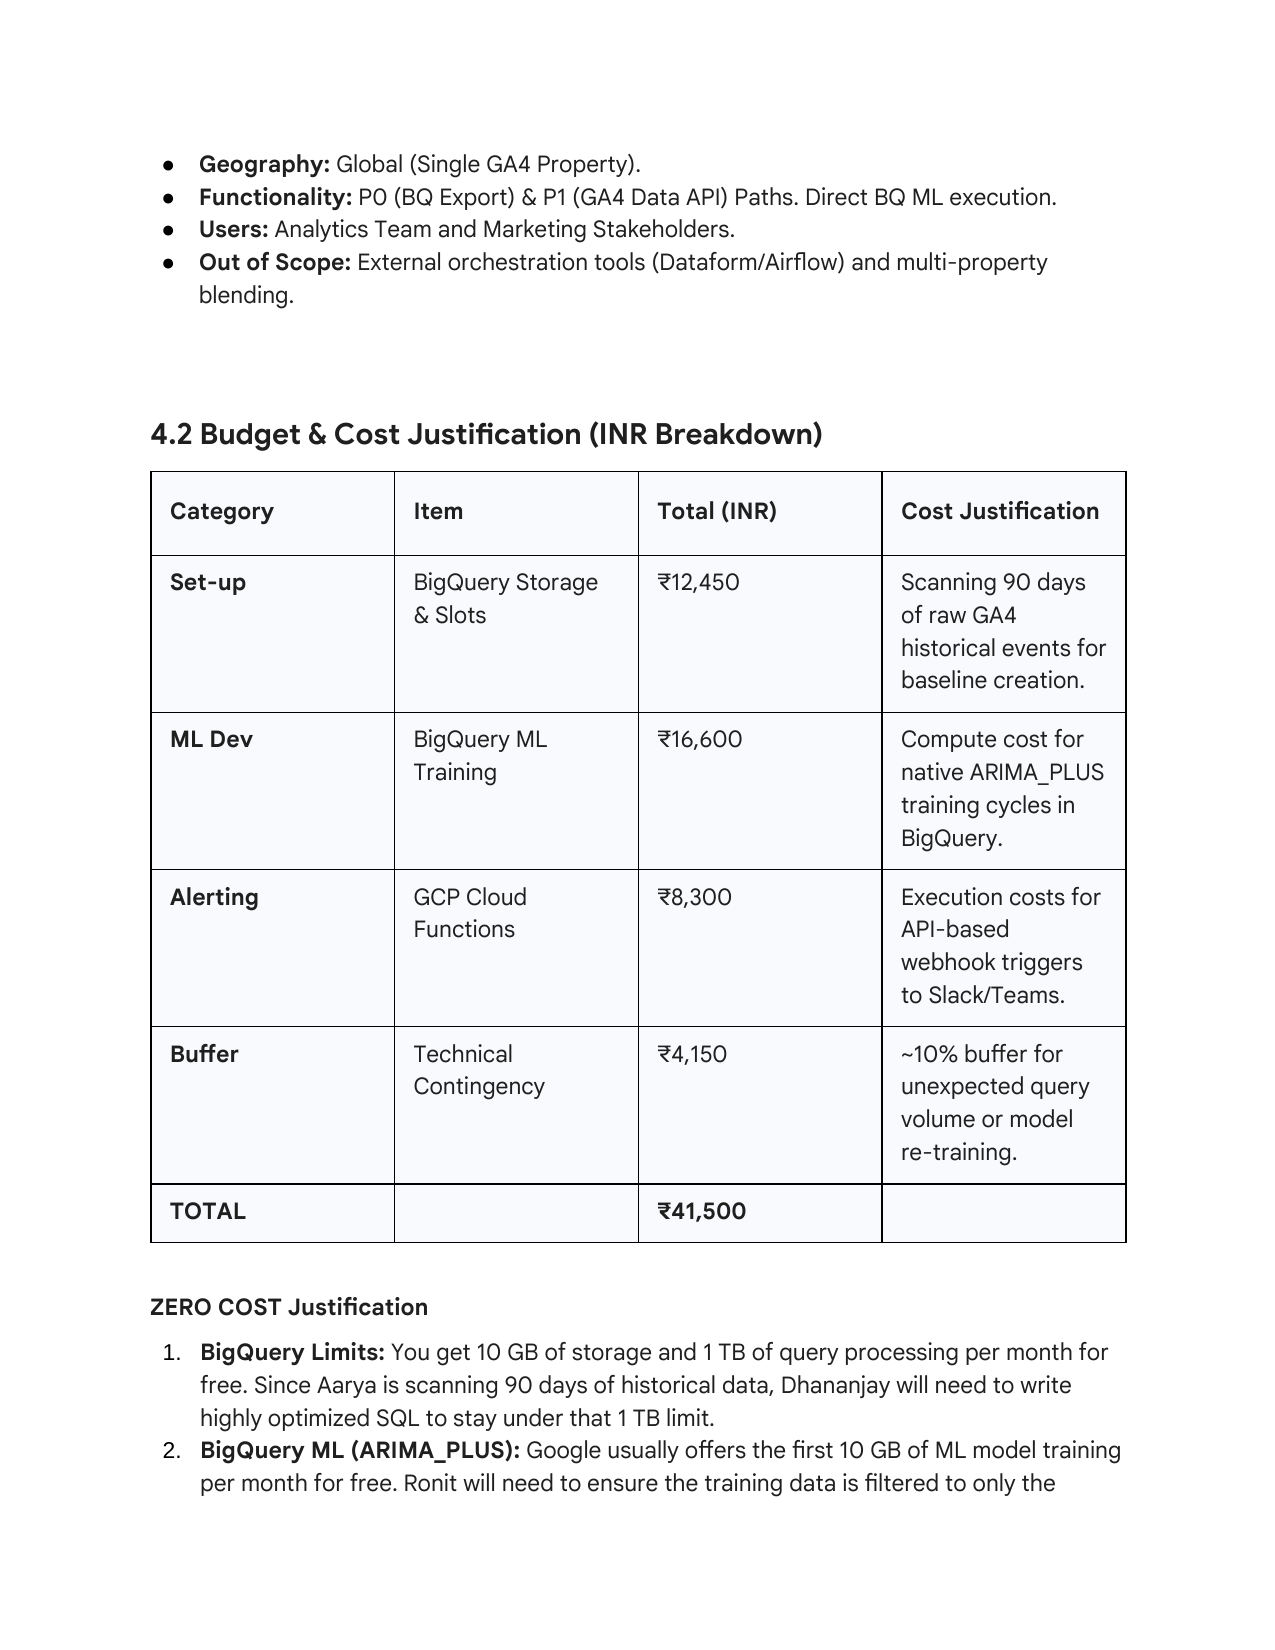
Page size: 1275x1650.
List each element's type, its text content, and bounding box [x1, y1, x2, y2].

table_cell [883, 1185, 1125, 1242]
table_cell Technical Contingency [395, 1027, 638, 1183]
table_cell ML Dev [152, 713, 394, 869]
table_cell Buffer [152, 1027, 394, 1183]
table_cell BigQuery ML Training [395, 713, 638, 869]
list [162, 1437, 1125, 1498]
table_header Cost Justification [883, 472, 1125, 554]
table_cell ₹12,450 [639, 556, 881, 712]
table_header Category [152, 472, 394, 554]
text ZERO COST Justification [150, 1293, 1125, 1322]
table_cell ~10% buffer for unexpected query volume or model re-training. [883, 1027, 1125, 1183]
table_cell Execution costs for API-based webhook triggers to Slack/Teams. [883, 870, 1125, 1026]
list Functionality: P0 (BQ Export) & P1 (GA4 Data API) Paths. Direct BQ ML execution. [161, 183, 1125, 211]
subtitle 4.2 Budget & Cost Justification (INR Breakdown) [150, 416, 1125, 453]
table_cell Alerting [152, 870, 394, 1026]
list Users: Analytics Team and Marketing Stakeholders. [161, 215, 1125, 244]
table_cell ₹8,300 [639, 870, 881, 1026]
list Out of Scope: External orchestration tools (Dataform/Airflow) and multi-property blending. [161, 248, 1125, 309]
table_header Item [395, 472, 638, 554]
table_cell BigQuery Storage & Slots [395, 556, 638, 712]
table_cell [395, 1185, 638, 1242]
table_cell ₹16,600 [639, 713, 881, 869]
list Geography: Global (Single GA4 Property). [161, 150, 1125, 179]
table_cell Compute cost for native ARIMA_PLUS training cycles in BigQuery. [883, 713, 1125, 869]
table_cell TOTAL [152, 1185, 394, 1242]
list BigQuery Limits: You get 10 GB of storage and 1 TB of query processing per month for free. Since Aarya is scanning 90 days of historical data, Dhananjay will need to write highly optimized SQL to stay under that 1 TB limit. [162, 1339, 1125, 1433]
table_header Total (INR) [639, 472, 881, 554]
table_cell ₹4,150 [639, 1027, 881, 1183]
table_cell ₹41,500 [639, 1185, 881, 1242]
table_cell Set-up [152, 556, 394, 712]
table_cell Scanning 90 days of raw GA4 historical events for baseline creation. [883, 556, 1125, 712]
table_cell GCP Cloud Functions [395, 870, 638, 1026]
